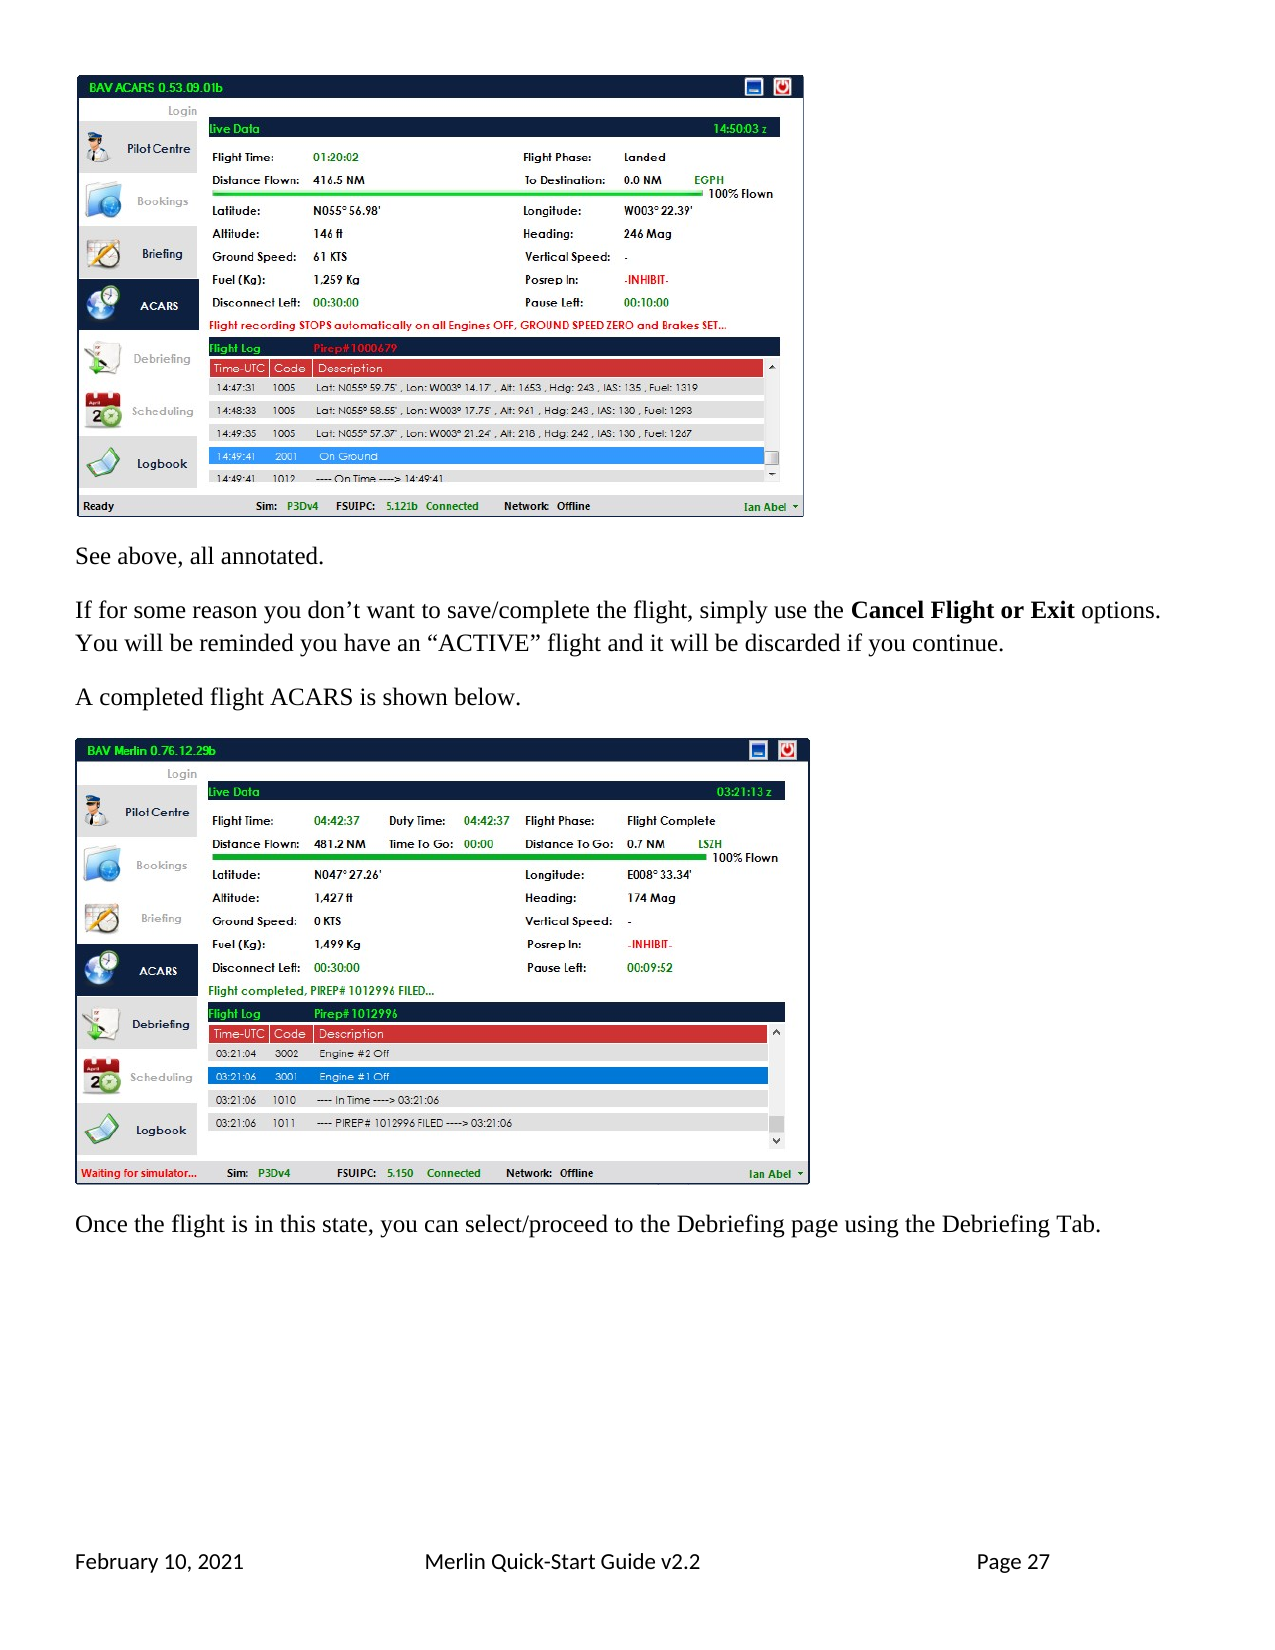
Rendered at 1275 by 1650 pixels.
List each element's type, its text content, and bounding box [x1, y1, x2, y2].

picture [75, 736, 811, 1185]
text Once the flight is in this state, you can select/proceed to the Debriefing page using the Debriefing Tab. [75, 1209, 1200, 1238]
text If for some reason you don’t want to save/complete the flight, simply use the Cancel Flight or Exit options. You will be reminded you have an “ACTIVE” flight and it will be discarded if you continue. [75, 595, 1200, 657]
text A completed flight ACARS is shown below. [75, 682, 1200, 711]
picture [75, 75, 804, 517]
text See above, all annotated. [75, 541, 1200, 570]
